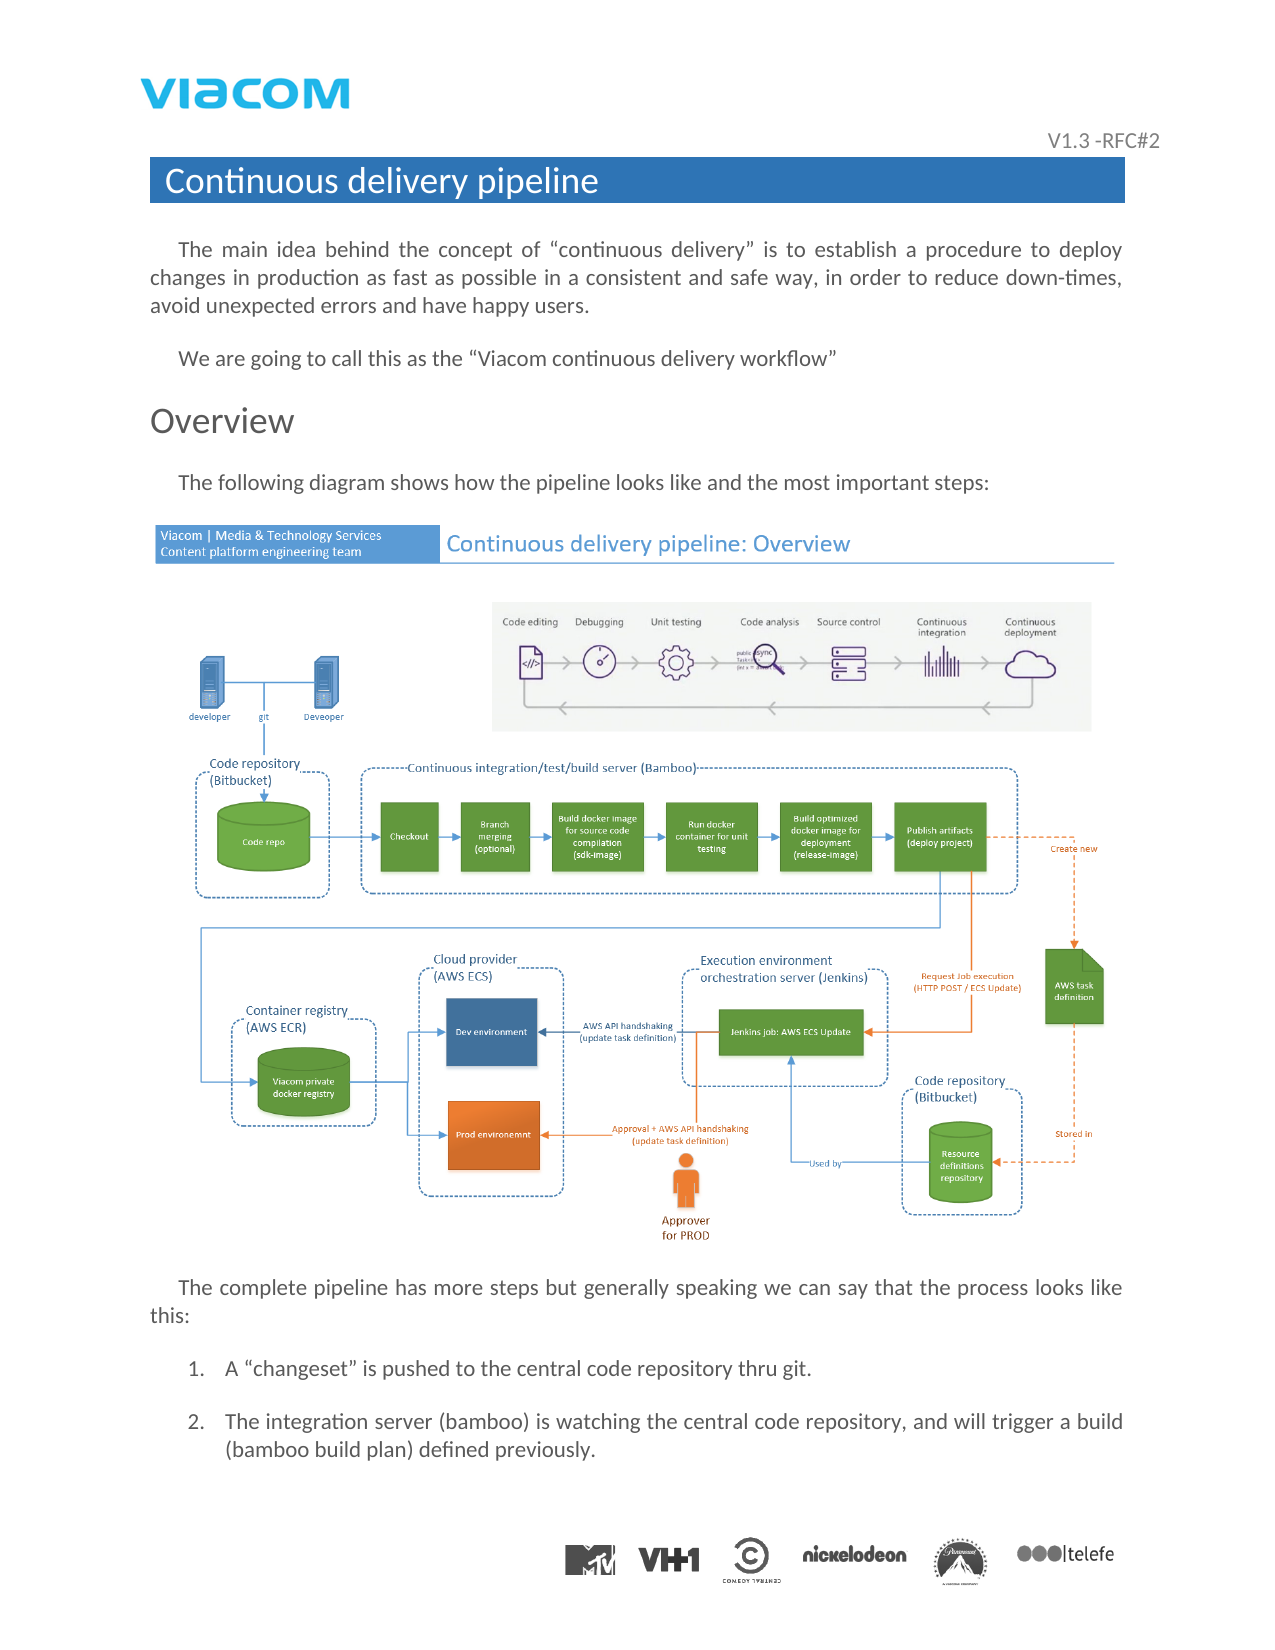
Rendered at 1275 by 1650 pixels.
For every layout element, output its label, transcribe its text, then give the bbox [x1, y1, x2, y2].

picture [1015, 1545, 1114, 1562]
list The integration server (bamboo) is watching the central code repository, and will trigger a build (bamboo build plan) defined previously. [187, 1407, 1125, 1463]
picture [930, 1530, 993, 1590]
picture [803, 1545, 908, 1562]
subtitle Overview [150, 397, 1125, 443]
picture [140, 75, 350, 110]
picture [637, 1545, 701, 1575]
text The following diagram shows how the pipeline looks like and the most important steps: [150, 468, 1125, 496]
text We are going to call this as the “Viacom continuous delivery workflow” [150, 344, 1125, 372]
picture [722, 1537, 781, 1583]
picture [565, 1545, 616, 1575]
subtitle Continuous delivery pipeline [150, 157, 1125, 203]
text The main idea behind the concept of “continuous delivery” is to establish a procedure to deploy changes in production as fast as possible in a consistent and safe way, in order to reduce down-times, avoid unexpected errors and have happy users. [150, 235, 1125, 319]
list A “changeset” is pushed to the central code repository thru git. [187, 1354, 1125, 1382]
text The complete pipeline has more steps but generally speaking we can say that the process looks like this: [150, 1273, 1125, 1329]
picture [150, 521, 1125, 1249]
